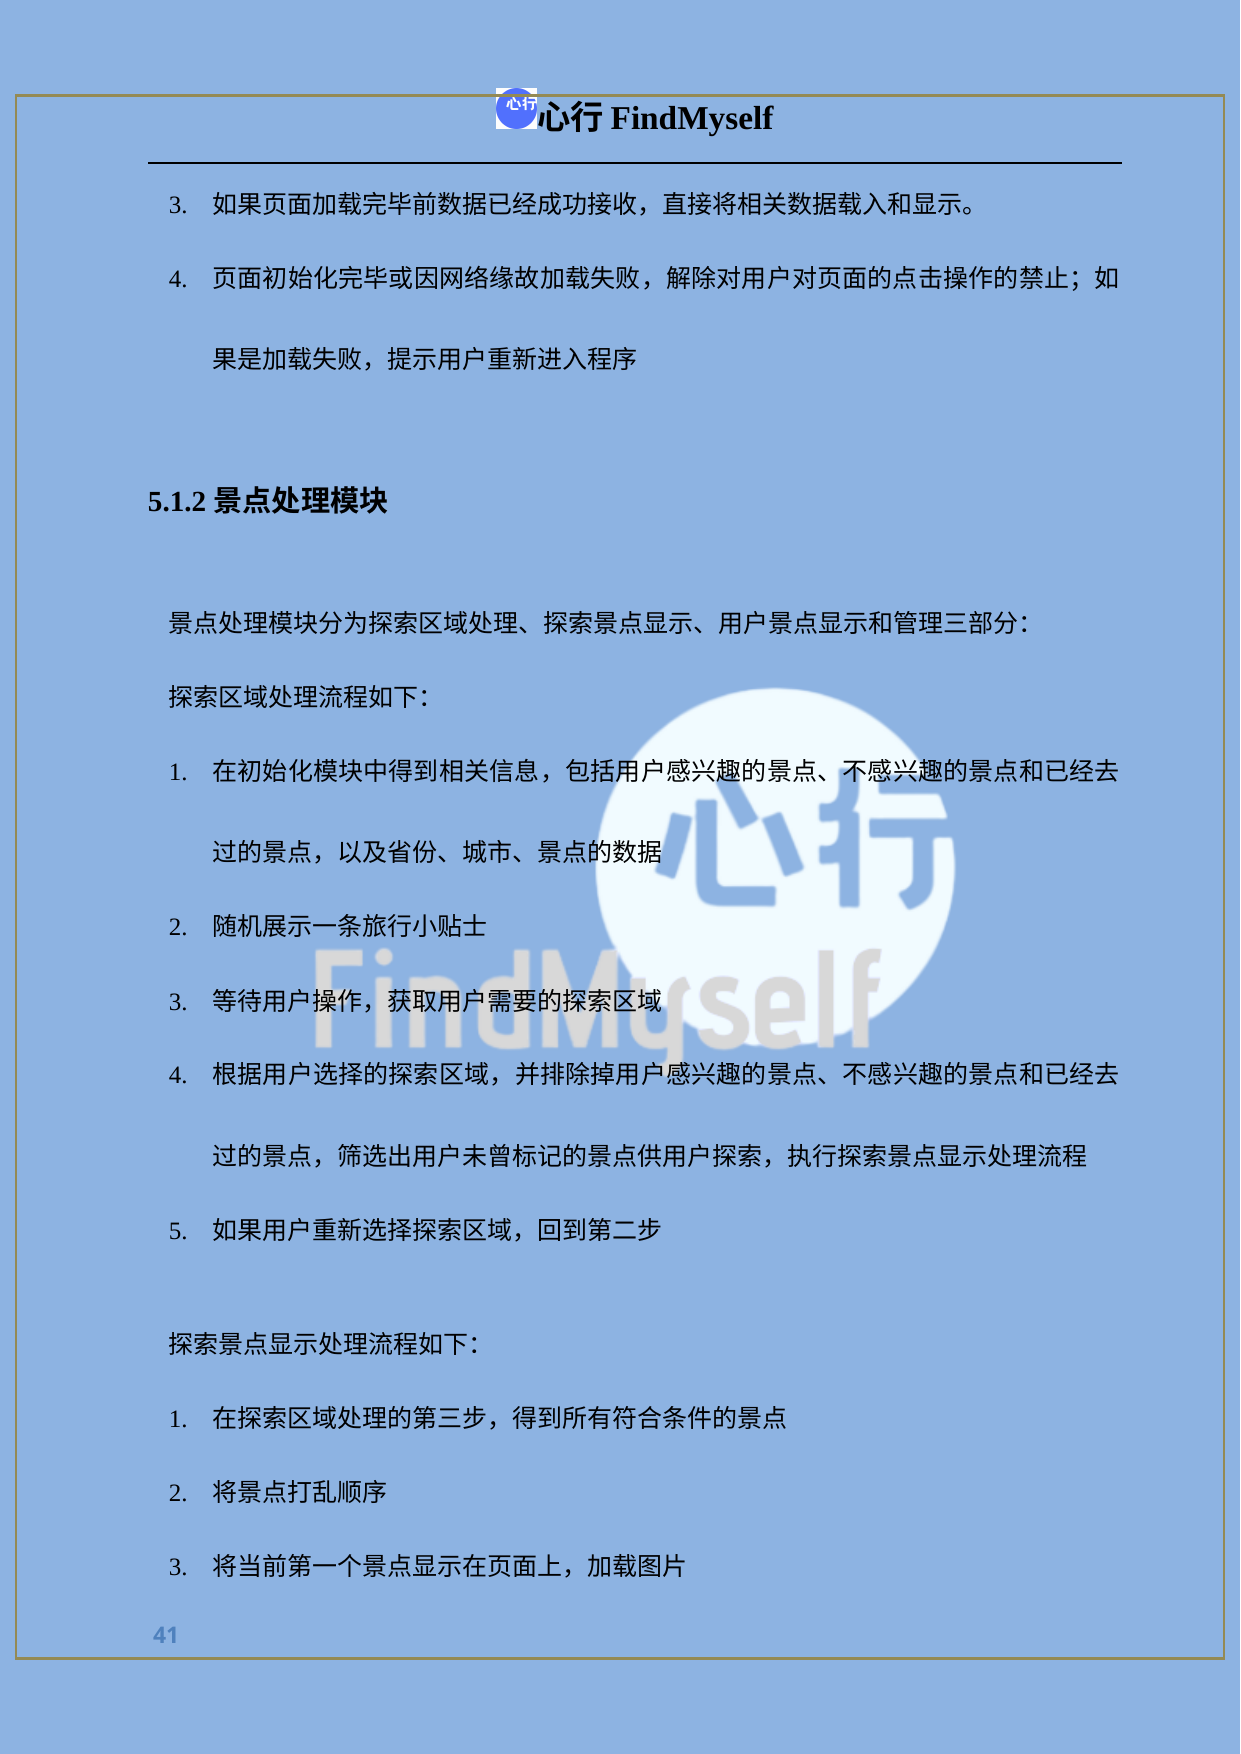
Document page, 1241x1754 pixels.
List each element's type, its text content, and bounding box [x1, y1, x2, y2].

list 如果页面加载完毕前数据已经成功接收，直接将相关数据载入和显示。 [168, 170, 1122, 235]
picture [496, 88, 537, 94]
list 在探索区域处理的第三步，得到所有符合条件的景点 [168, 1384, 1122, 1449]
list 等待用户操作，获取用户需要的探索区域 [168, 967, 1122, 1032]
list 根据用户选择的探索区域，并排除掉用户感兴趣的景点、不感兴趣的景点和已经去过的景点，筛选出用户未曾标记的景点供用户探索，执行探索景点显示处理流程 [168, 1041, 1122, 1187]
list 随机展示一条旅行小贴士 [168, 892, 1122, 957]
list 将当前第一个景点显示在页面上，加载图片 [168, 1532, 1122, 1597]
picture [496, 97, 537, 129]
text 探索景点显示处理流程如下： [168, 1310, 1122, 1375]
list 如果用户重新选择探索区域，回到第二步 [168, 1196, 1122, 1261]
list 在初始化模块中得到相关信息，包括用户感兴趣的景点、不感兴趣的景点和已经去过的景点，以及省份、城市、景点的数据 [168, 737, 1122, 883]
text 探索区域处理流程如下： [148, 663, 1122, 728]
list 页面初始化完毕或因网络缘故加载失败，解除对用户对页面的点击操作的禁止；如果是加载失败，提示用户重新进入程序 [168, 244, 1122, 390]
list 将景点打乱顺序 [168, 1458, 1122, 1523]
text 景点处理模块分为探索区域处理、探索景点显示、用户景点显示和管理三部分： [148, 589, 1122, 654]
text 5.1.2 景点处理模块 [148, 466, 1122, 531]
